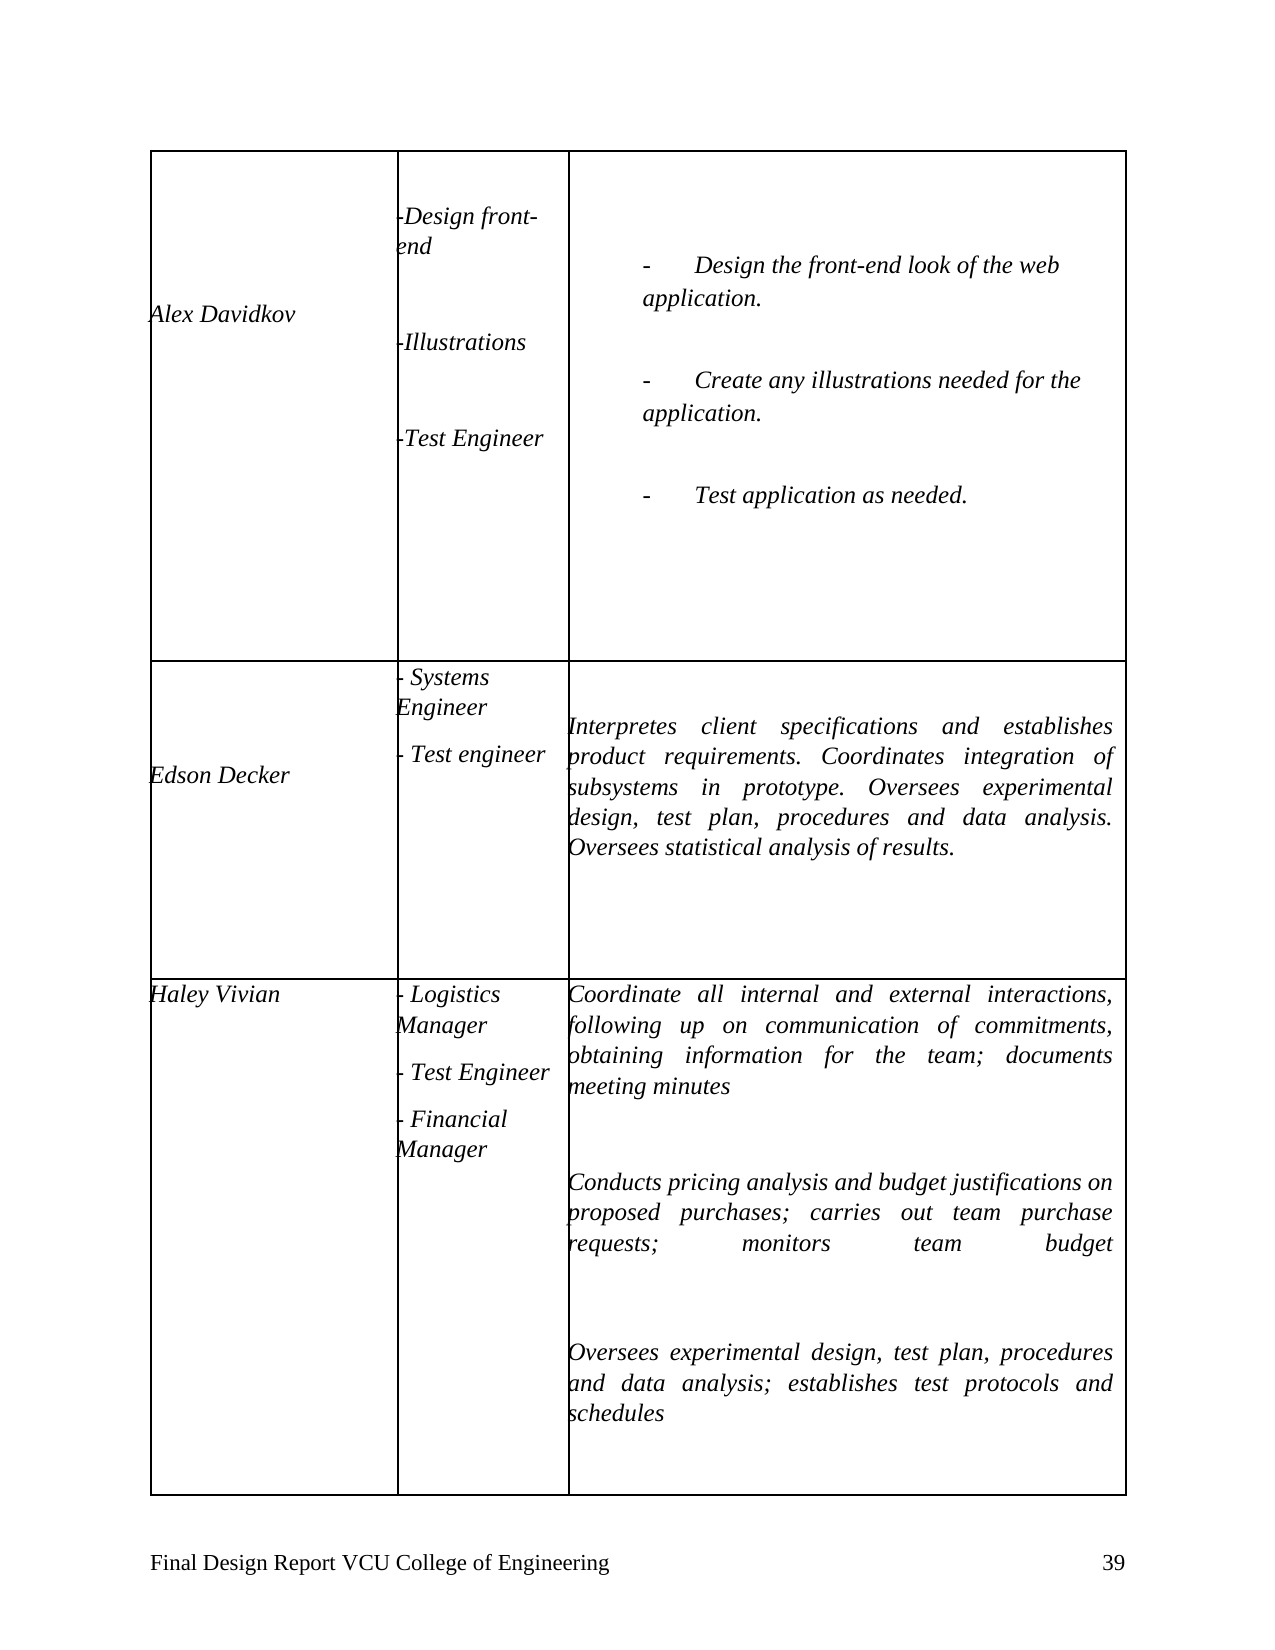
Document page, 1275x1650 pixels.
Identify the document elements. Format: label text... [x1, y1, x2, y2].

table_cell -Design front-end -Illustrations -Test Engineer [399, 152, 568, 660]
table_cell Alex Davidkov [152, 152, 397, 660]
table_cell Coordinate all internal and external interactions, following up on communication of commitments, obtaining information for the team; documents meeting minutes Conducts pricing analysis and budget justifications on proposed purchases; carries out team purchase requests; monitors team budget Oversees experimental design, test plan, procedures and data analysis; establishes test protocols and schedules [570, 980, 1125, 1494]
table_cell - Logistics Manager - Test Engineer - Financial Manager [399, 980, 568, 1494]
table_cell Edson Decker [152, 662, 397, 977]
table_cell Haley Vivian [152, 980, 397, 1494]
table_cell - Design the front-end look of the web application. - Create any illustrations needed for the application. - Test application as needed. [570, 152, 1125, 660]
table_cell - Systems Engineer - Test engineer [399, 662, 568, 977]
table_cell Interpretes client specifications and establishes product requirements. Coordinates integration of subsystems in prototype. Oversees experimental design, test plan, procedures and data analysis. Oversees statistical analysis of results. [570, 662, 1125, 977]
